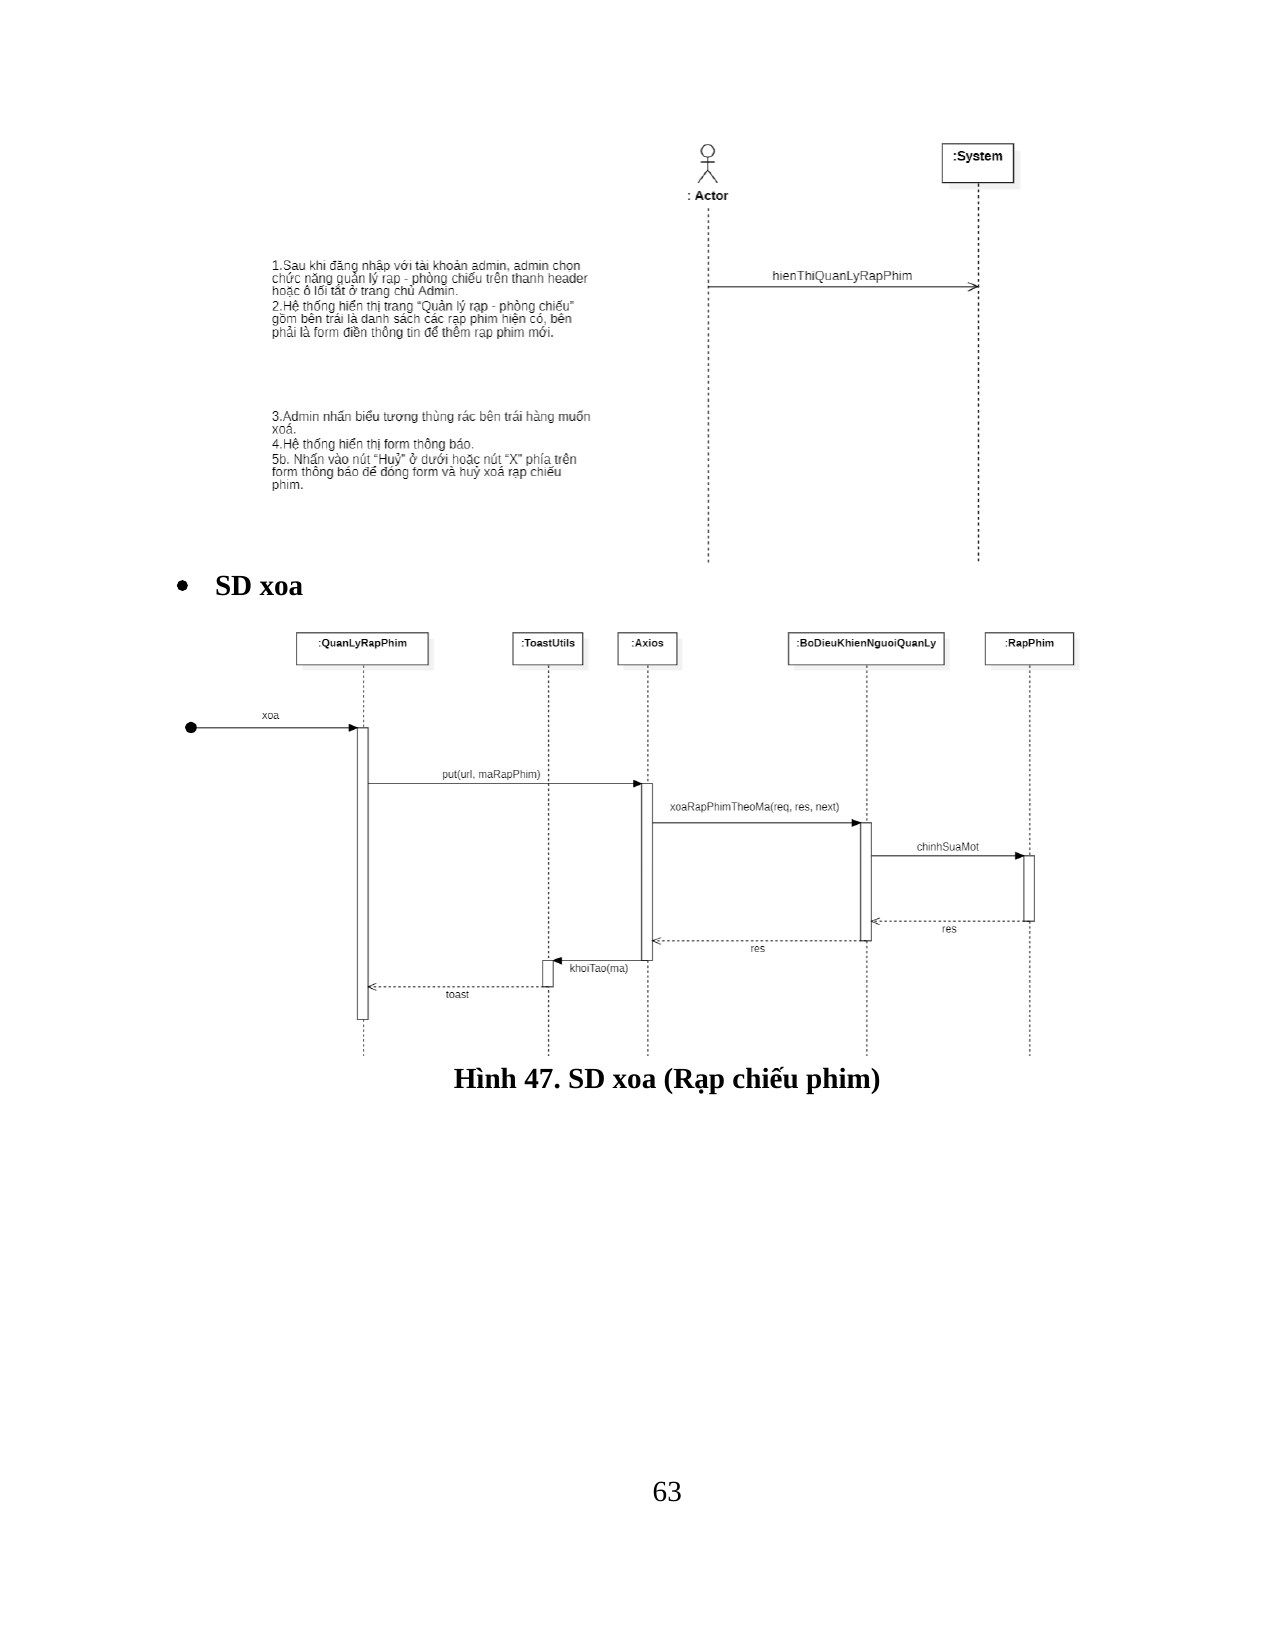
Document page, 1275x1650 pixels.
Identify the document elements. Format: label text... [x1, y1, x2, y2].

text Hình 47. SD xoa (Rạp chiếu phim) [177, 1061, 1157, 1094]
picture [234, 118, 1100, 564]
picture [177, 607, 1141, 1056]
list SD xoa [177, 568, 1157, 602]
